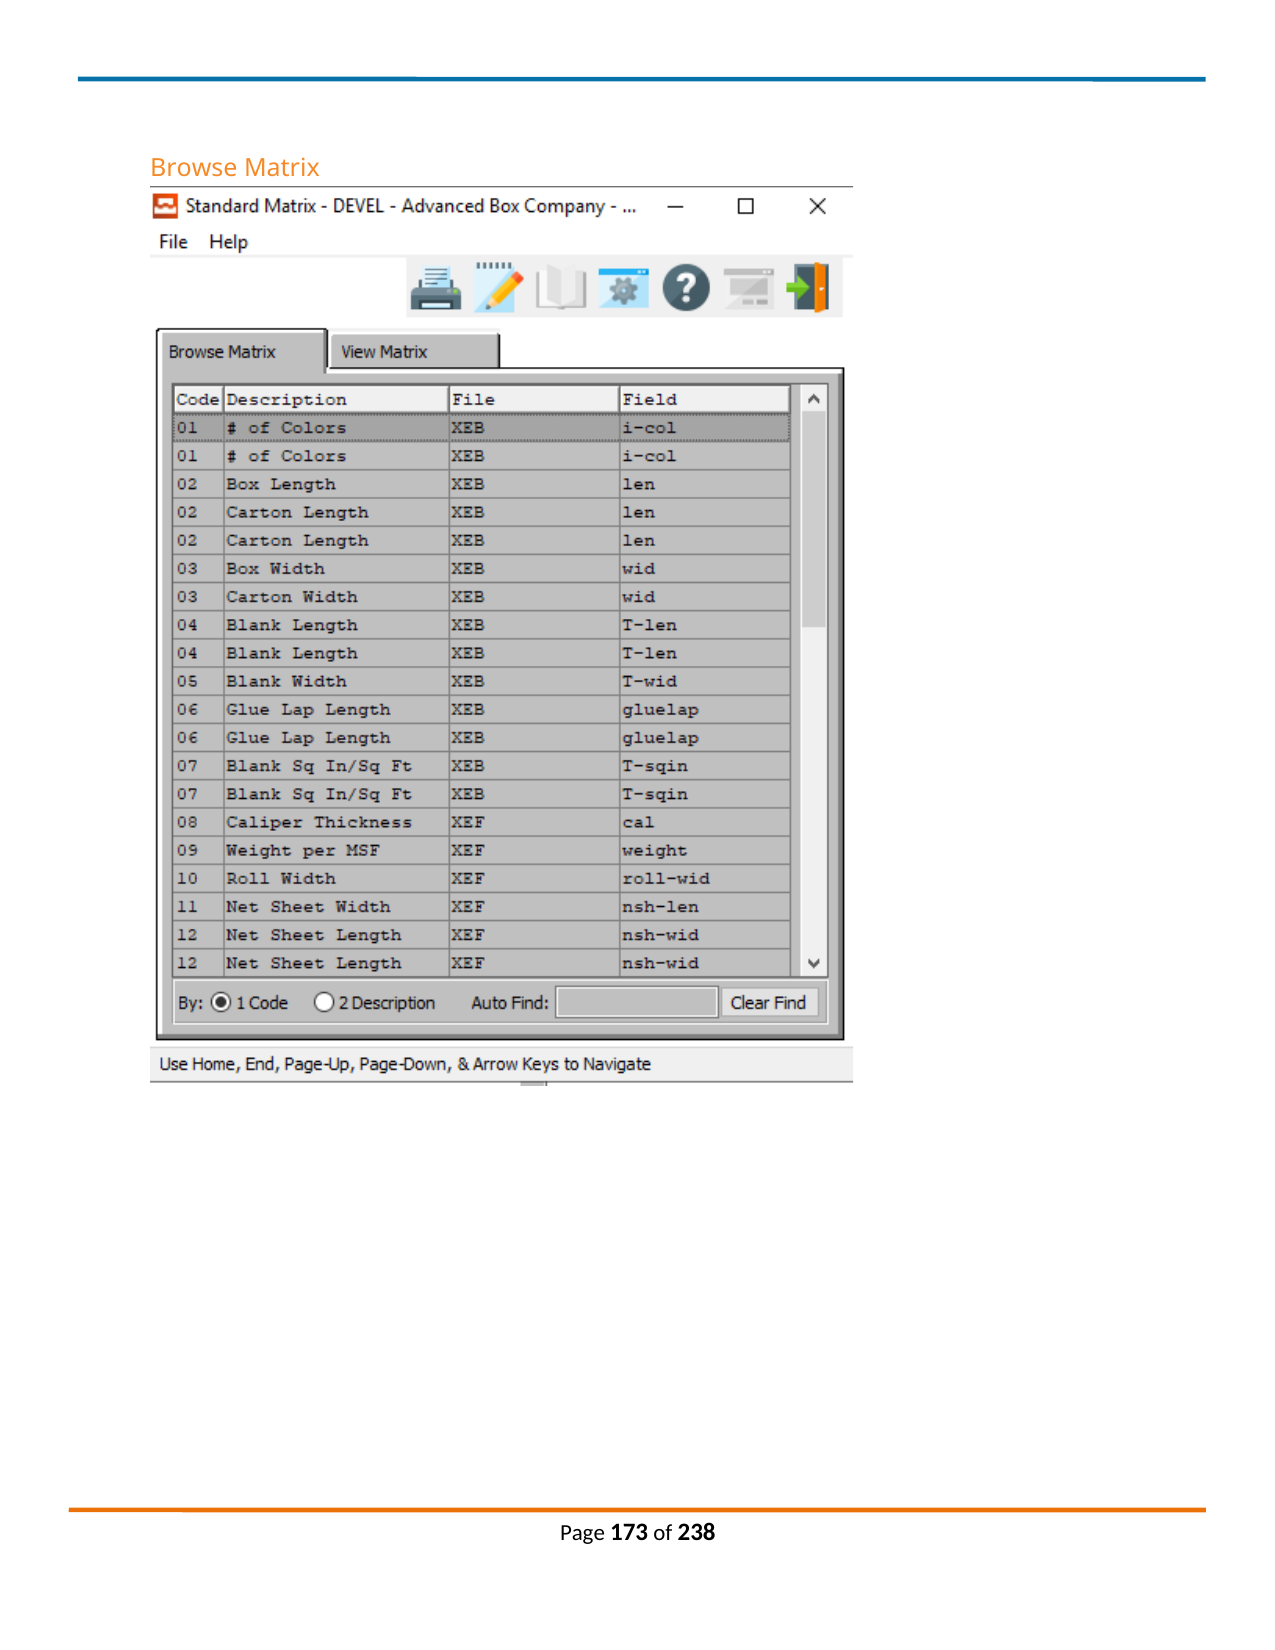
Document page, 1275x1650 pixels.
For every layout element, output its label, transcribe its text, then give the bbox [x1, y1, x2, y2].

picture [150, 186, 854, 1086]
subtitle Browse Matrix [150, 150, 1125, 184]
